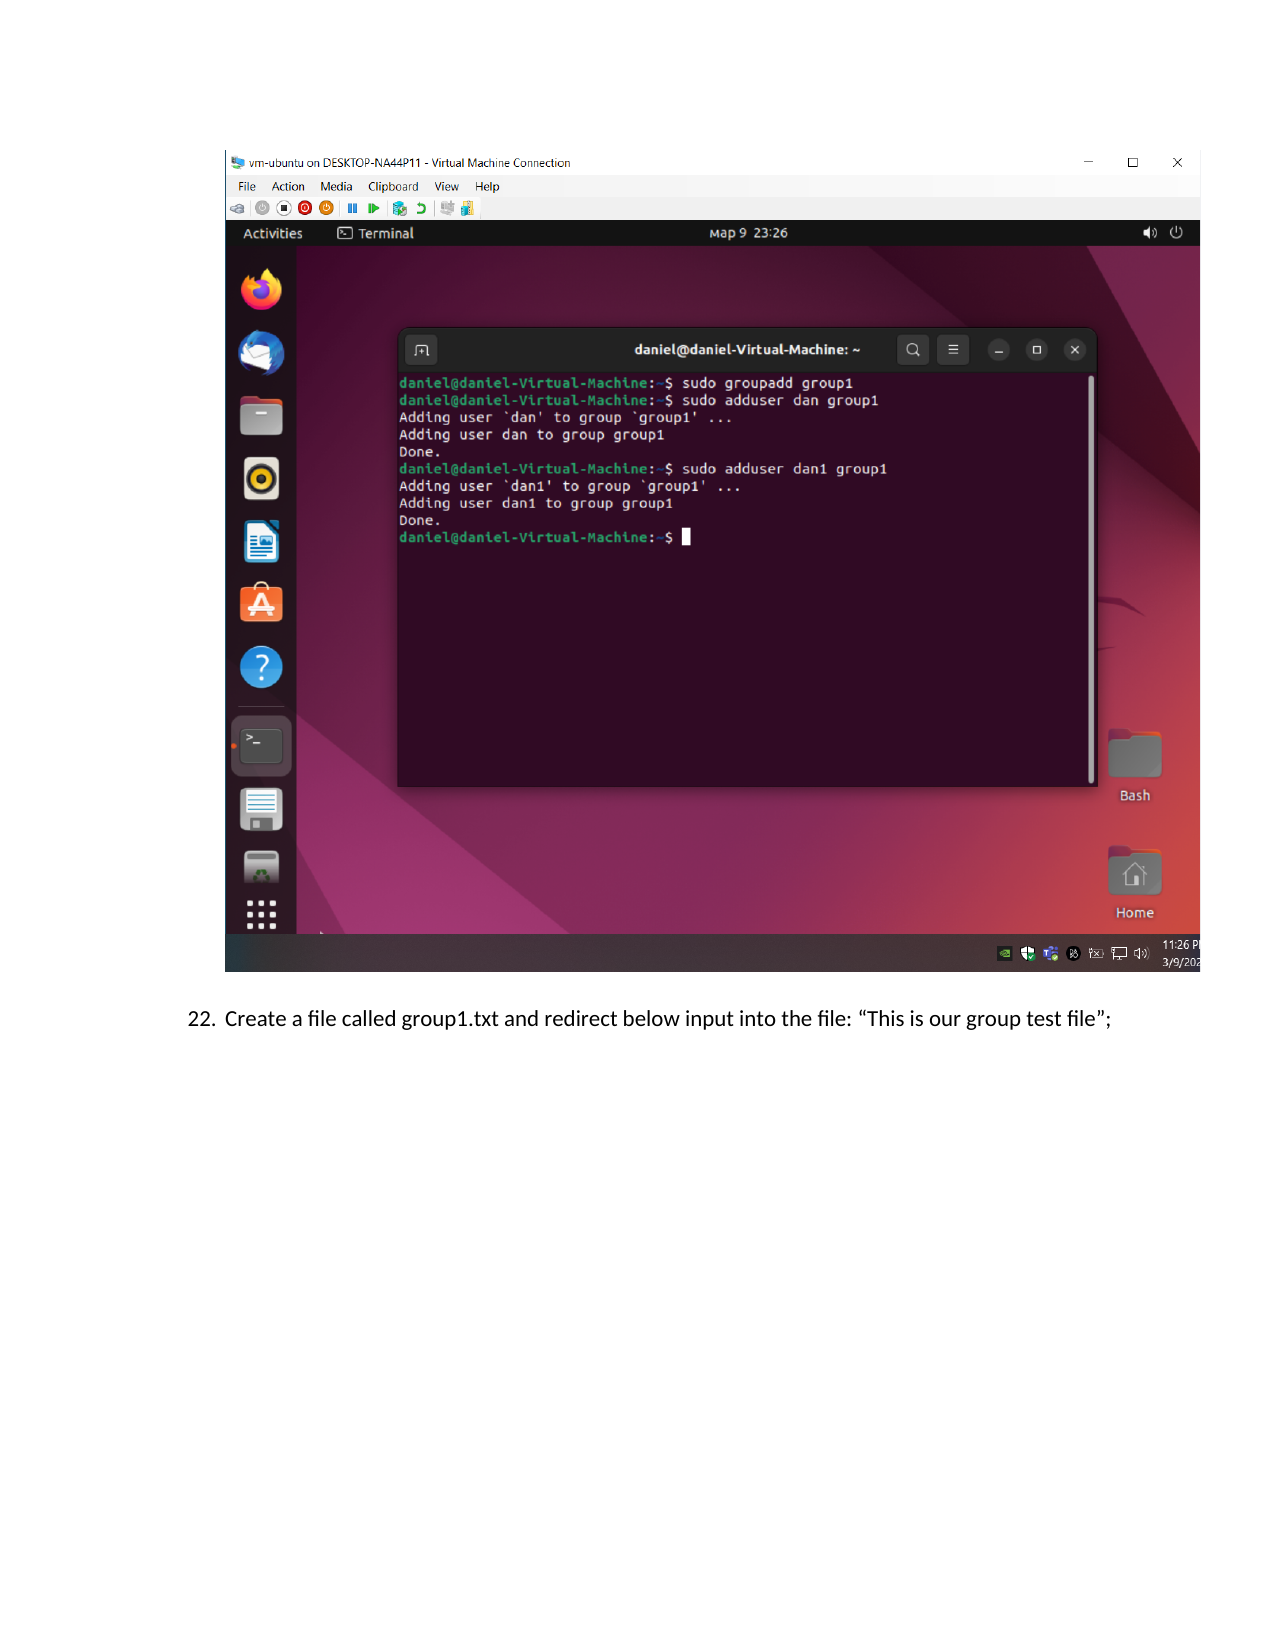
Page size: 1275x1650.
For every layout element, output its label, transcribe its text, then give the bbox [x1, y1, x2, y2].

picture [225, 150, 1200, 972]
list Create a file called group1.txt and redirect below input into the file: “This is our group test file”; [187, 1004, 1125, 1032]
